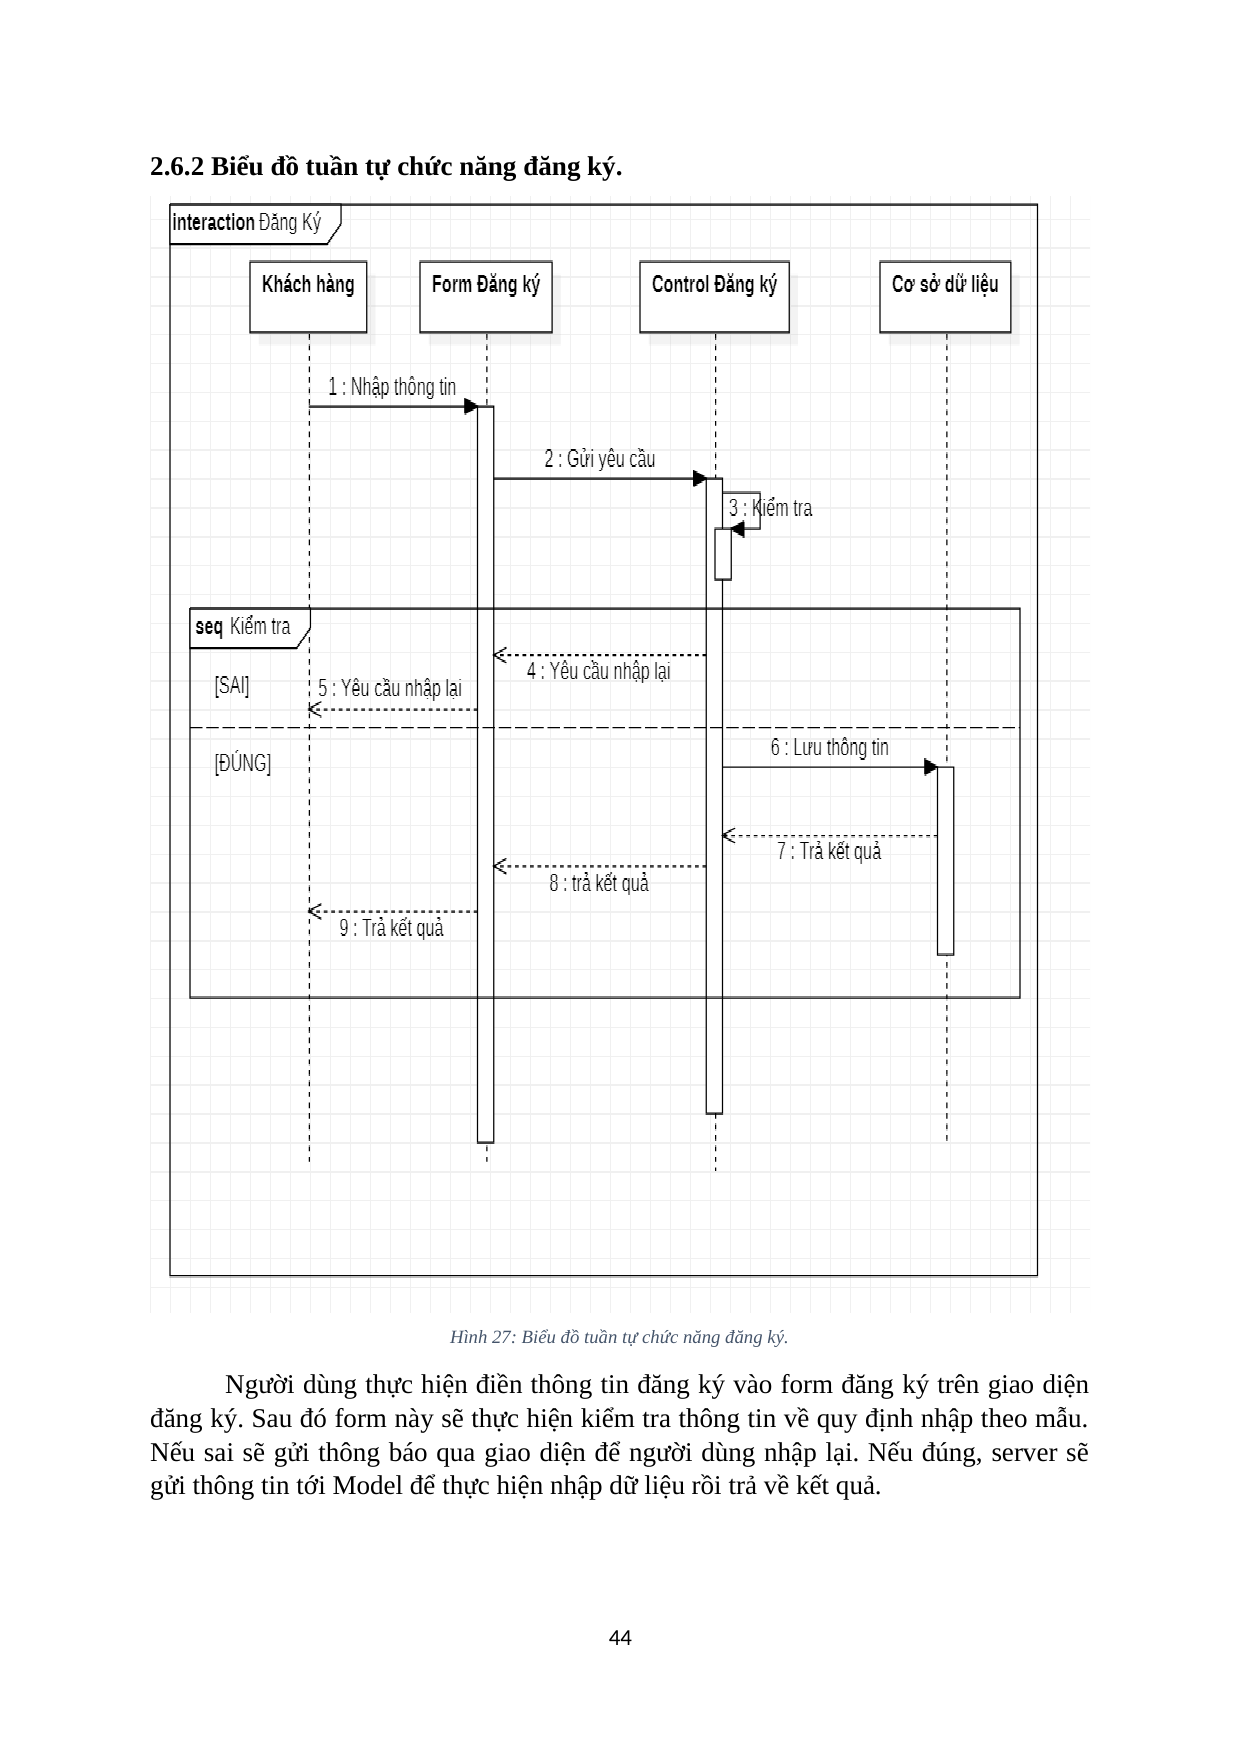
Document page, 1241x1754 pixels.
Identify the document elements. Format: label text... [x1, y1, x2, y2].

text 2.6.2 Biểu đồ tuần tự chức năng đăng ký. [150, 150, 1090, 181]
picture [150, 196, 1091, 1313]
text Hình 27: Biểu đồ tuần tự chức năng đăng ký. [150, 1326, 1090, 1348]
text Người dùng thực hiện điền thông tin đăng ký vào form đăng ký trên giao diện đăng ký. Sau đó form này sẽ thực hiện kiểm tra thông tin về quy định nhập theo mẫu. Nếu sai sẽ gửi thông báo qua giao diện để người dùng nhập lại. Nếu đúng, server sẽ gửi thông tin tới Model để thực hiện nhập dữ liệu rồi trả về kết quả. [150, 1369, 1090, 1500]
